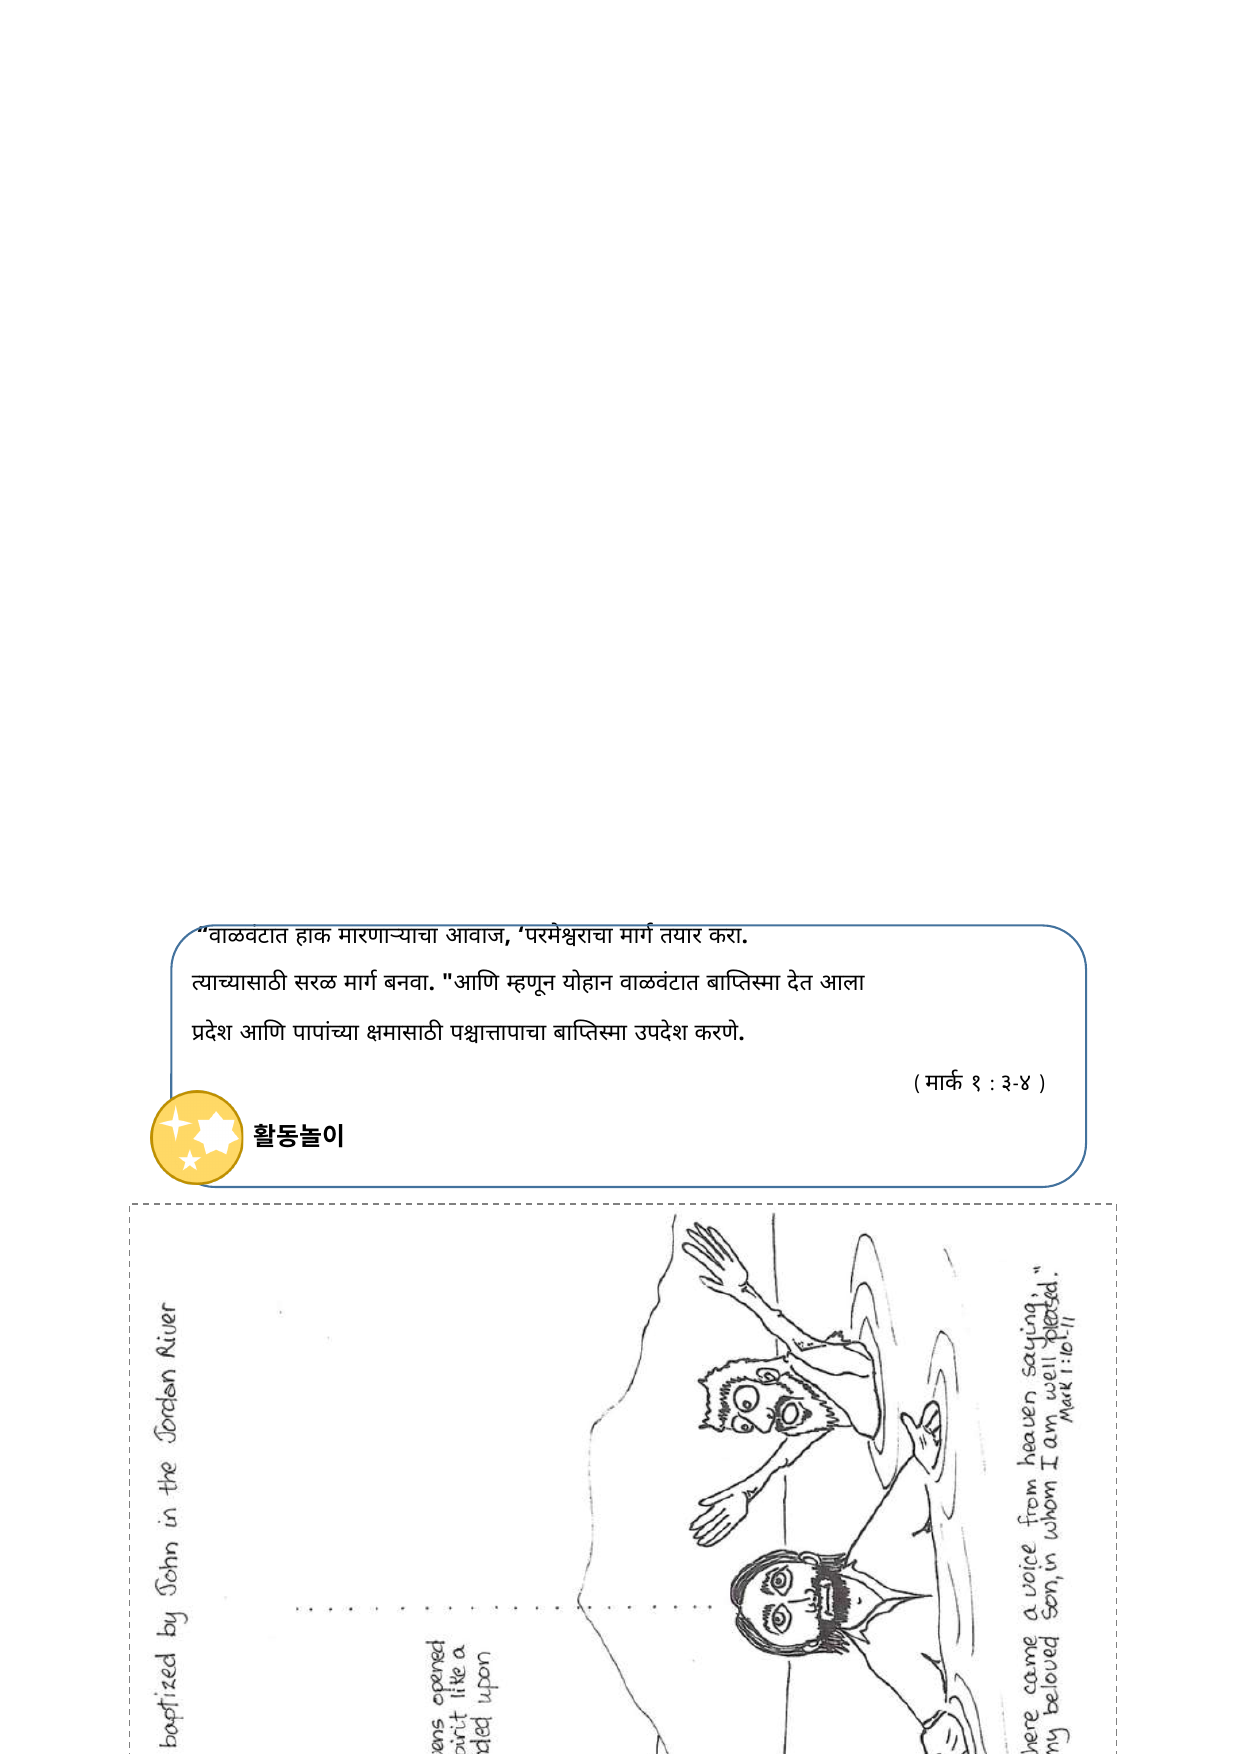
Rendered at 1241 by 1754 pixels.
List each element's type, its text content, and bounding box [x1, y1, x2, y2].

text “वाळवंटात हाक मारणाऱ्याचा आवाज, ‘परमेश्वराचा मार्ग तयार करा. [651, 922, 1090, 953]
picture [130, 1205, 1116, 1754]
picture [150, 1090, 244, 1185]
text त्याच्यासाठी सरळ मार्ग बनवा. "आणि म्हणून योहान वाळवंटात बाप्तिस्मा देत आला [192, 969, 1085, 1000]
text “वाळवंटात हाक मारणाऱ्याचा आवाज, ‘परमेश्वराचा मार्ग तयार करा. [176, 927, 1081, 953]
text ( मार्क १ : ३-४ ) [192, 1069, 1085, 1098]
text प्रदेश आणि पापांच्या क्षमासाठी पश्चात्तापाचा बाप्तिस्मा उपदेश करणे. [192, 1019, 1085, 1050]
text 활동놀이 [244, 1117, 1085, 1153]
text “वाळवंटात हाक मारणाऱ्याचा आवाज, ‘परमेश्वराचा मार्ग तयार करा. [150, 922, 553, 953]
